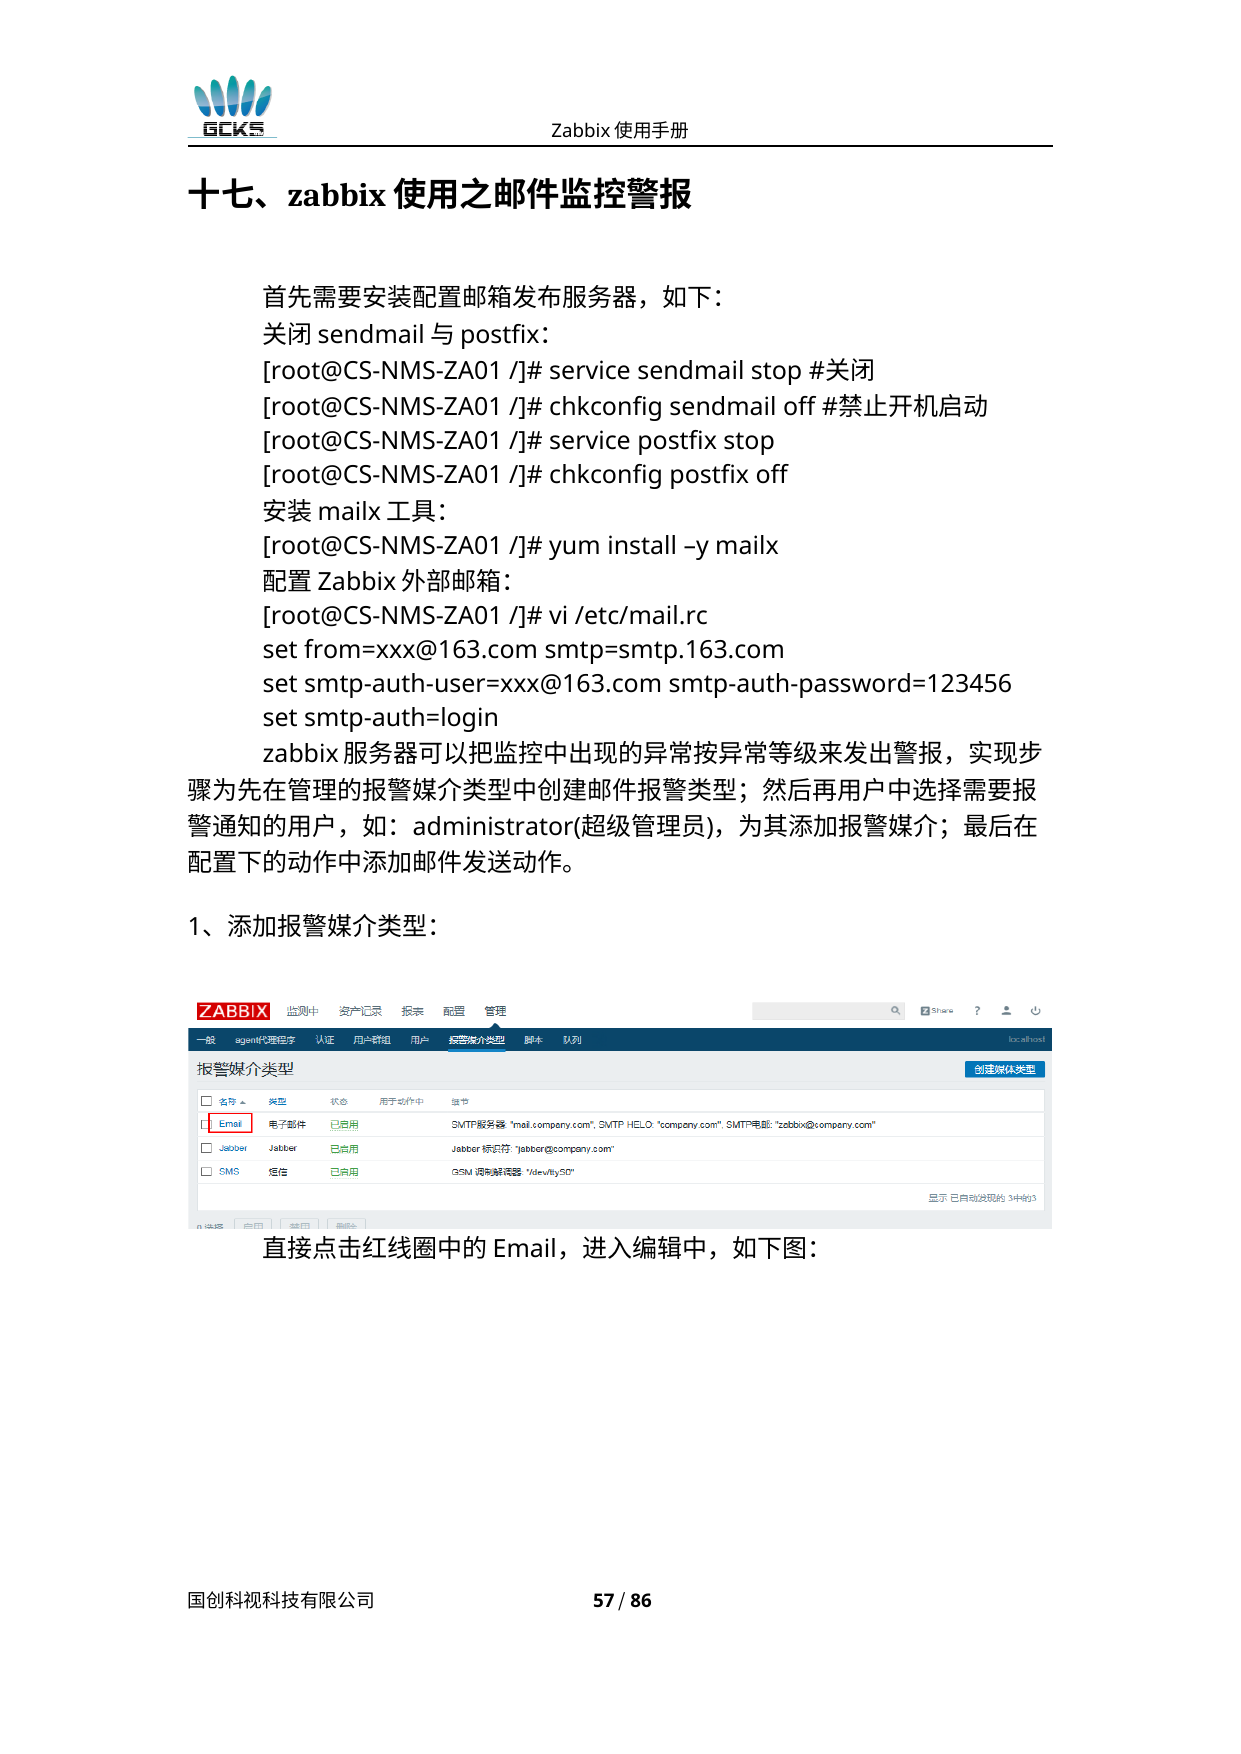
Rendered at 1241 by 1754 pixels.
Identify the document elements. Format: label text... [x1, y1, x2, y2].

text 关闭sendmail与postfix： [262, 314, 1053, 350]
text [root@CS-NMS-ZA01 /]# chkconfig sendmail off #禁止开机启动 [262, 387, 1053, 423]
text 直接点击红线圈中的Email，进入编辑中，如下图： [187, 1228, 1053, 1265]
text zabbix服务器可以把监控中出现的异常按异常等级来发出警报，实现步骤为先在管理的报警媒介类型中创建邮件报警类型；然后再用户中选择需要报警通知的用户，如：administrator(超级管理员)，为其添加报警媒介；最后在配置下的动作中添加邮件发送动作。 [187, 734, 1053, 879]
picture [187, 73, 278, 138]
text 首先需要安装配置邮箱发布服务器，如下： [262, 278, 1053, 314]
text 安装mailx工具： [262, 491, 1053, 527]
text [root@CS-NMS-ZA01 /]# service sendmail stop #关闭 [262, 350, 1053, 387]
text [root@CS-NMS-ZA01 /]# service postfix stop [262, 423, 1053, 457]
text set smtp-auth-user=xxx@163.com smtp-auth-password=123456 [262, 666, 1053, 700]
text [root@CS-NMS-ZA01 /]# vi /etc/mail.rc [262, 598, 1053, 632]
text [root@CS-NMS-ZA01 /]# chkconfig postfix off [262, 457, 1053, 491]
subtitle 十七、zabbix使用之邮件监控警报 [187, 167, 1053, 216]
text [root@CS-NMS-ZA01 /]# yum install –y mailx [262, 527, 1053, 561]
text 配置Zabbix外部邮箱： [262, 561, 1053, 598]
subtitle 1、添加报警媒介类型： [187, 906, 1053, 942]
text set smtp-auth=login [262, 700, 1053, 734]
picture [188, 995, 1052, 1229]
text set from=xxx@163.com smtp=smtp.163.com [262, 632, 1053, 666]
